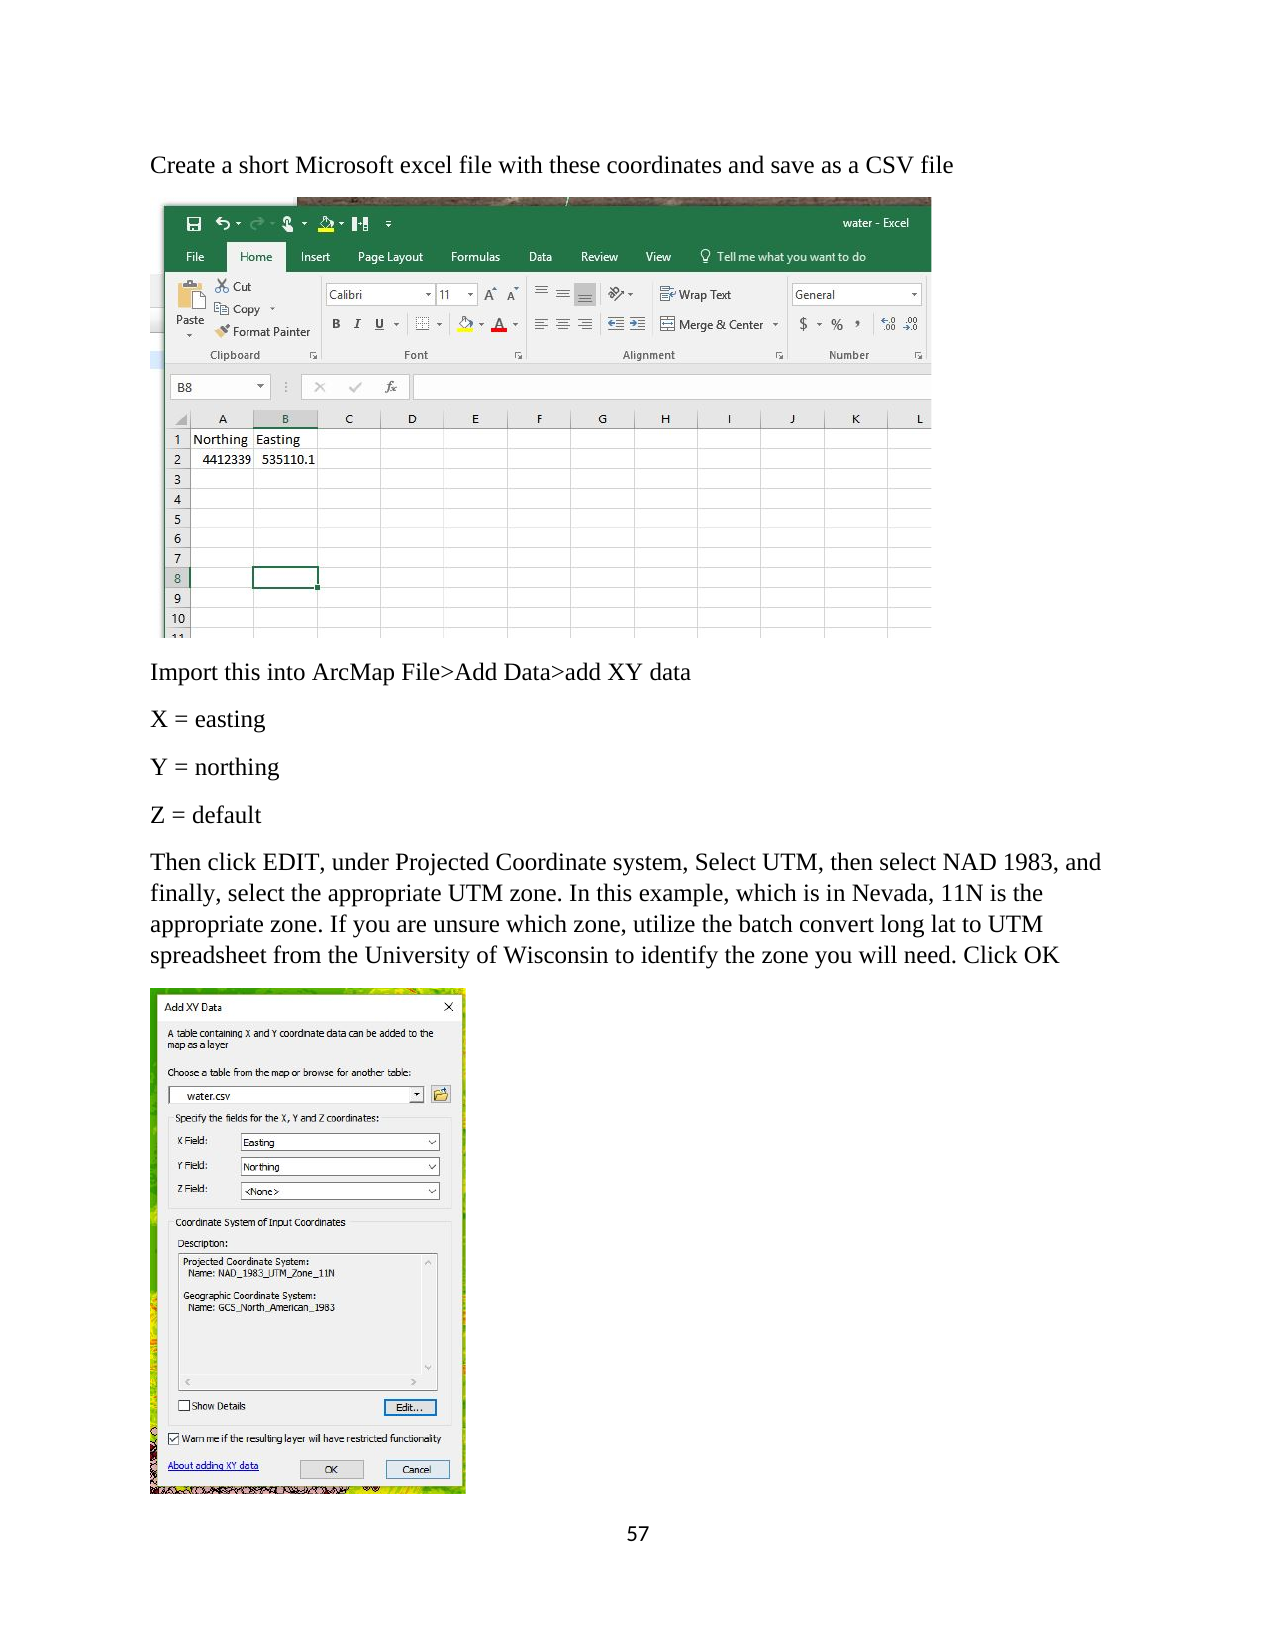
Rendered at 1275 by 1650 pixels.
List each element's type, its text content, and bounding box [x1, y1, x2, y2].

text Import this into ArcMap File>Add Data>add XY data [150, 657, 1125, 685]
picture [150, 197, 932, 638]
text Y = northing [150, 752, 1125, 781]
text Create a short Microsoft excel file with these coordinates and save as a CSV file [150, 150, 1125, 179]
picture [150, 988, 466, 1494]
text Then click EDIT, under Projected Coordinate system, Select UTM, then select NAD 1983, and finally, select the appropriate UTM zone. In this example, which is in Nevada, 11N is the appropriate zone. If you are unsure which zone, utilize the batch convert long lat to UTM spreadsheet from the University of Wisconsin to identify the zone you will need. Click OK [150, 847, 1125, 969]
text Z = default [150, 800, 1125, 828]
text X = easting [150, 704, 1125, 733]
